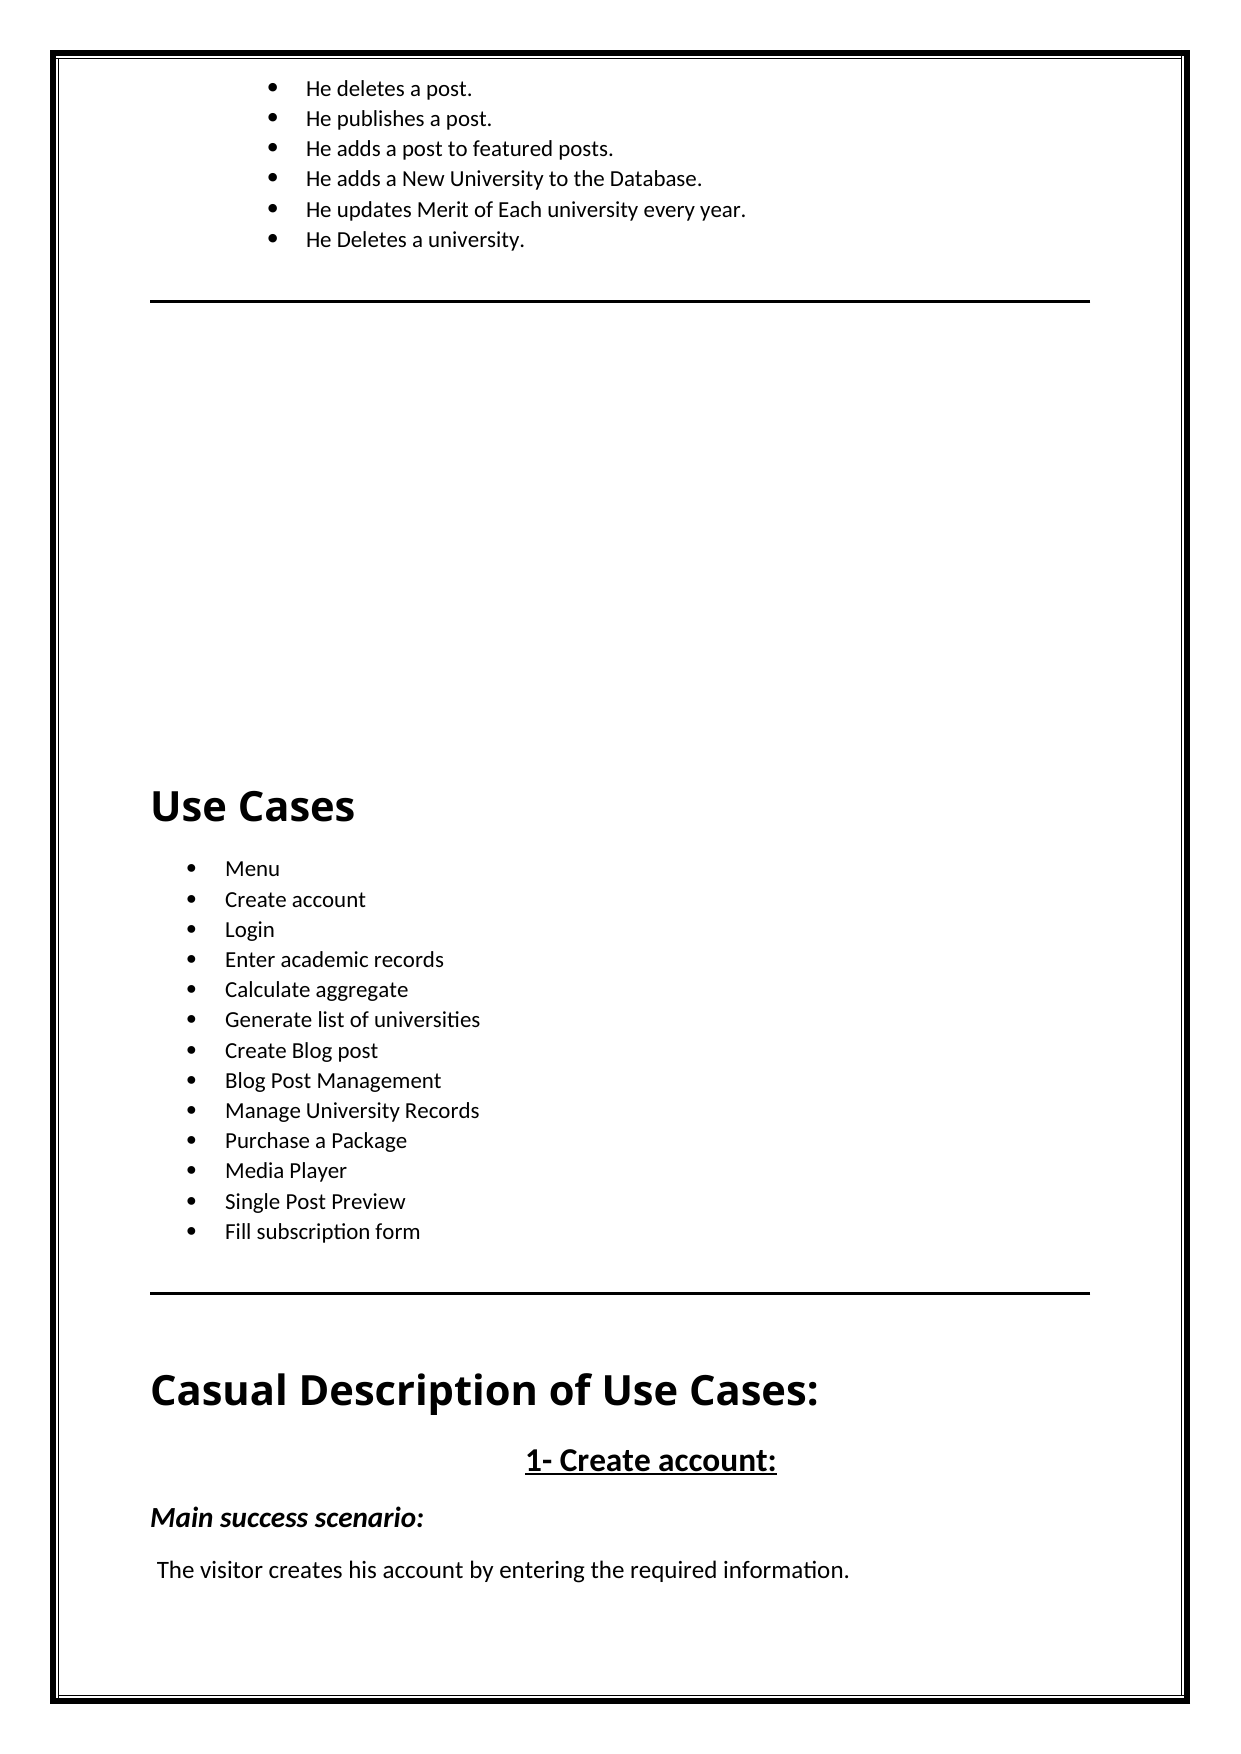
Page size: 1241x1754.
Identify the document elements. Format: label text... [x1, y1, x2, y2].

list Create account [187, 885, 1090, 913]
list He adds a post to featured posts. [268, 134, 1090, 162]
list He adds a New University to the Database. [268, 164, 1090, 192]
list Manage University Records [187, 1096, 1090, 1124]
list Enter academic records [187, 945, 1090, 973]
text Casual Description of Use Cases: [150, 1361, 1090, 1417]
list Media Player [187, 1157, 1090, 1184]
list Login [187, 915, 1090, 943]
list He updates Merit of Each university every year. [268, 195, 1090, 223]
list Generate list of universities [187, 1006, 1090, 1033]
list Calculate aggregate [187, 975, 1090, 1003]
text The visitor creates his account by entering the required information. [150, 1554, 1090, 1585]
list Create Blog post [187, 1036, 1090, 1064]
list Blog Post Management [187, 1066, 1090, 1094]
list He deletes a post. [268, 74, 1090, 102]
list He publishes a post. [268, 104, 1090, 132]
list Menu [187, 854, 1090, 882]
list Purchase a Package [187, 1126, 1090, 1154]
text 1- Create account: [450, 1439, 1090, 1479]
list He Deletes a university. [268, 225, 1090, 253]
text Use Cases [150, 777, 1090, 833]
list Fill subscription form [187, 1217, 1090, 1245]
text Main success scenario: [150, 1499, 1090, 1535]
list Single Post Preview [187, 1187, 1090, 1215]
